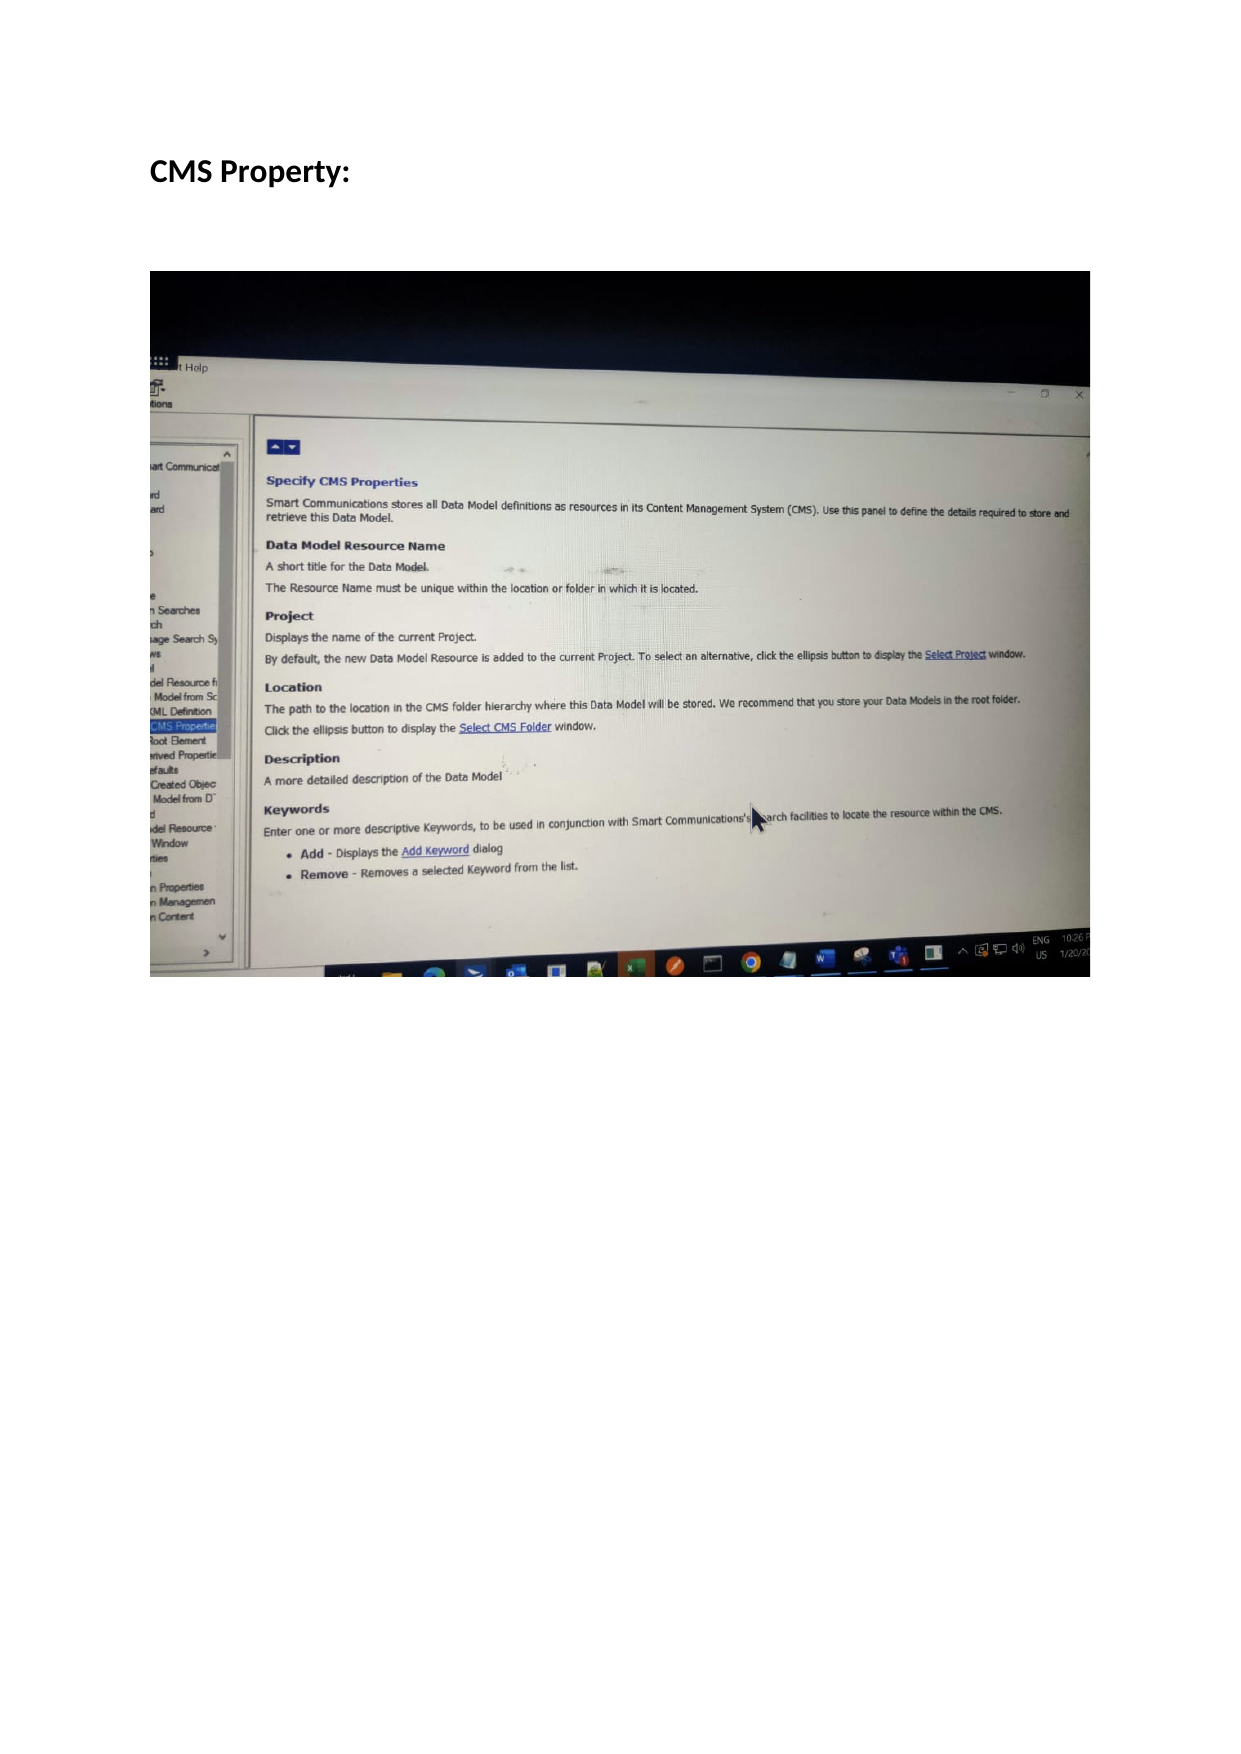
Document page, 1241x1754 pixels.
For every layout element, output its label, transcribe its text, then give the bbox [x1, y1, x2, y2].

picture [150, 271, 1091, 977]
text CMS Property: [150, 150, 1090, 191]
